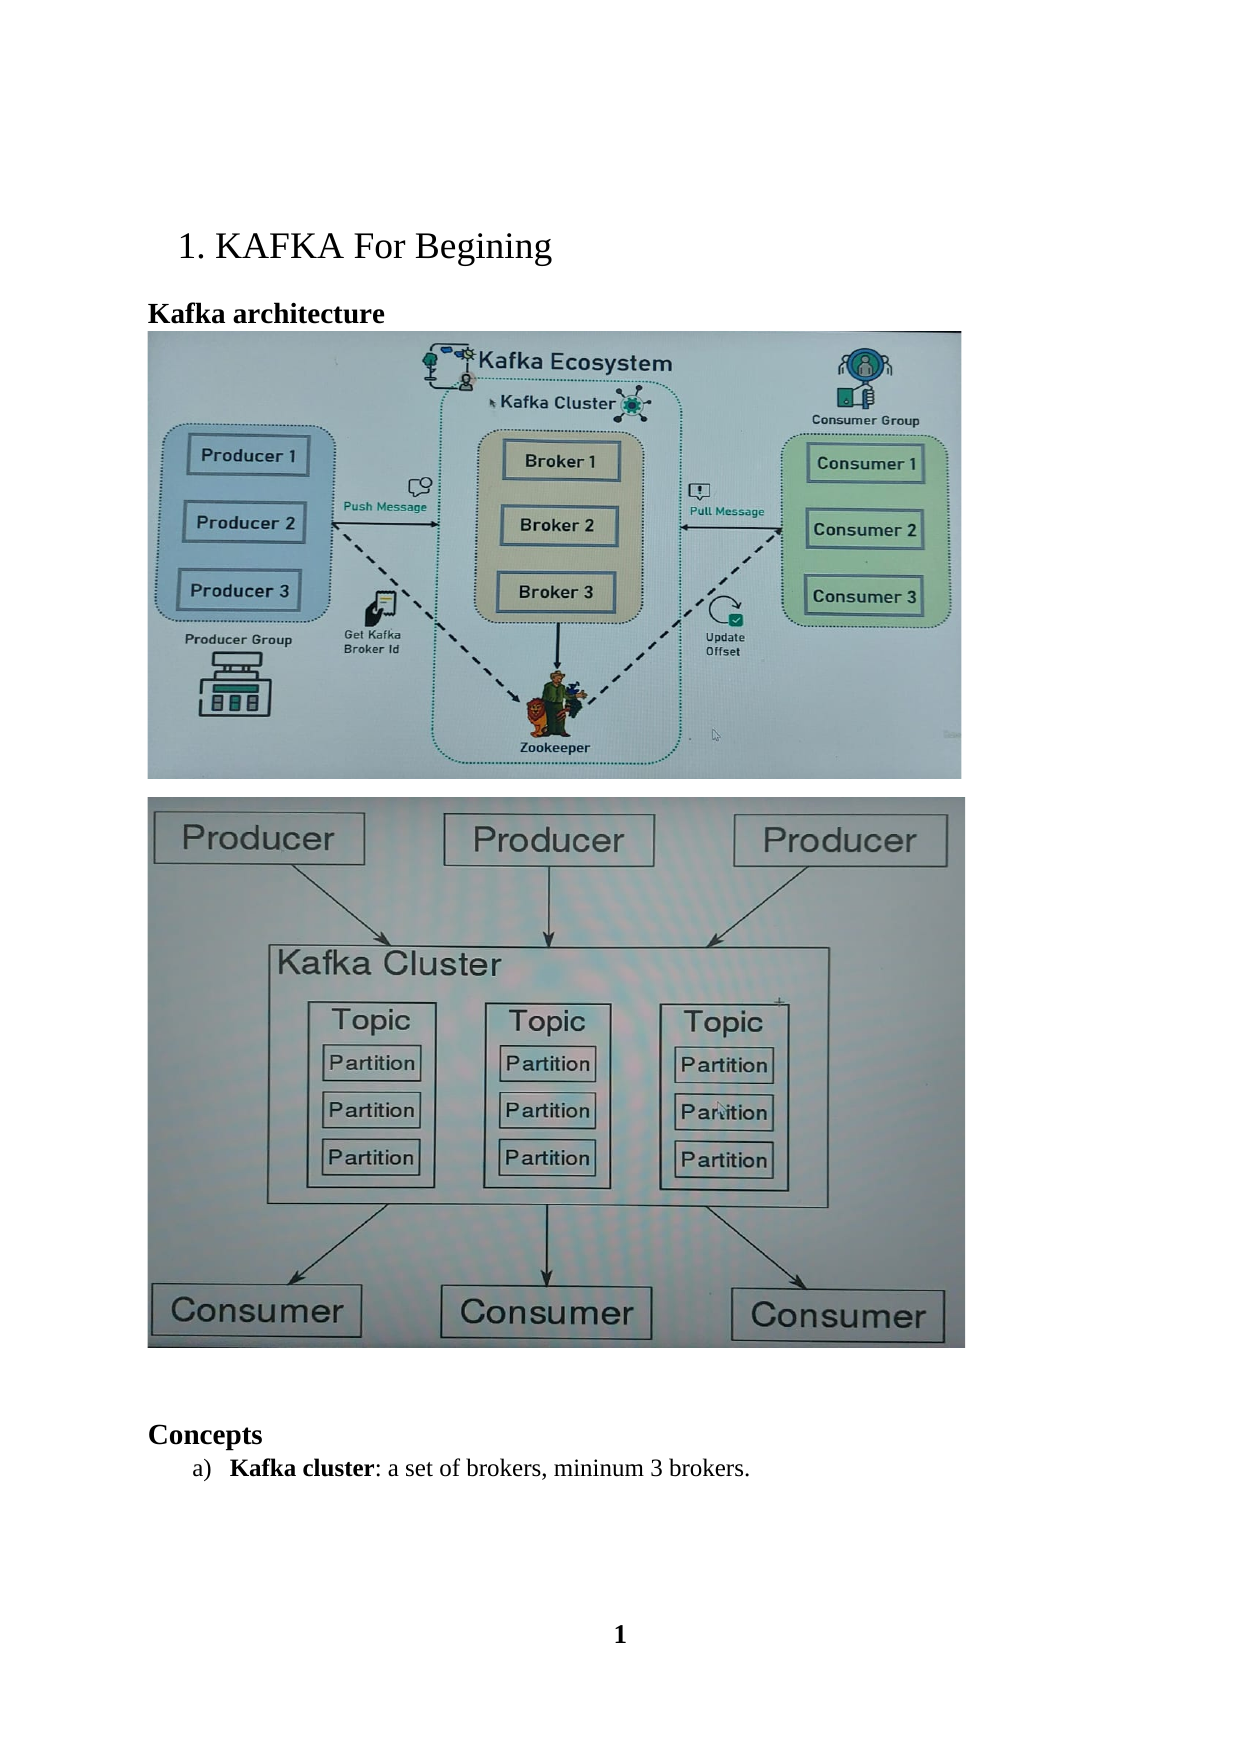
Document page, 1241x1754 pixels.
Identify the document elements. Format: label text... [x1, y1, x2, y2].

picture [147, 331, 962, 779]
subtitle KAFKA For Begining [177, 223, 1093, 267]
list Kafka cluster: a set of brokers, mininum 3 brokers. [192, 1453, 1093, 1482]
subtitle Concepts [148, 1417, 1093, 1451]
picture [147, 797, 966, 1348]
subtitle Kafka architecture [148, 296, 1093, 329]
